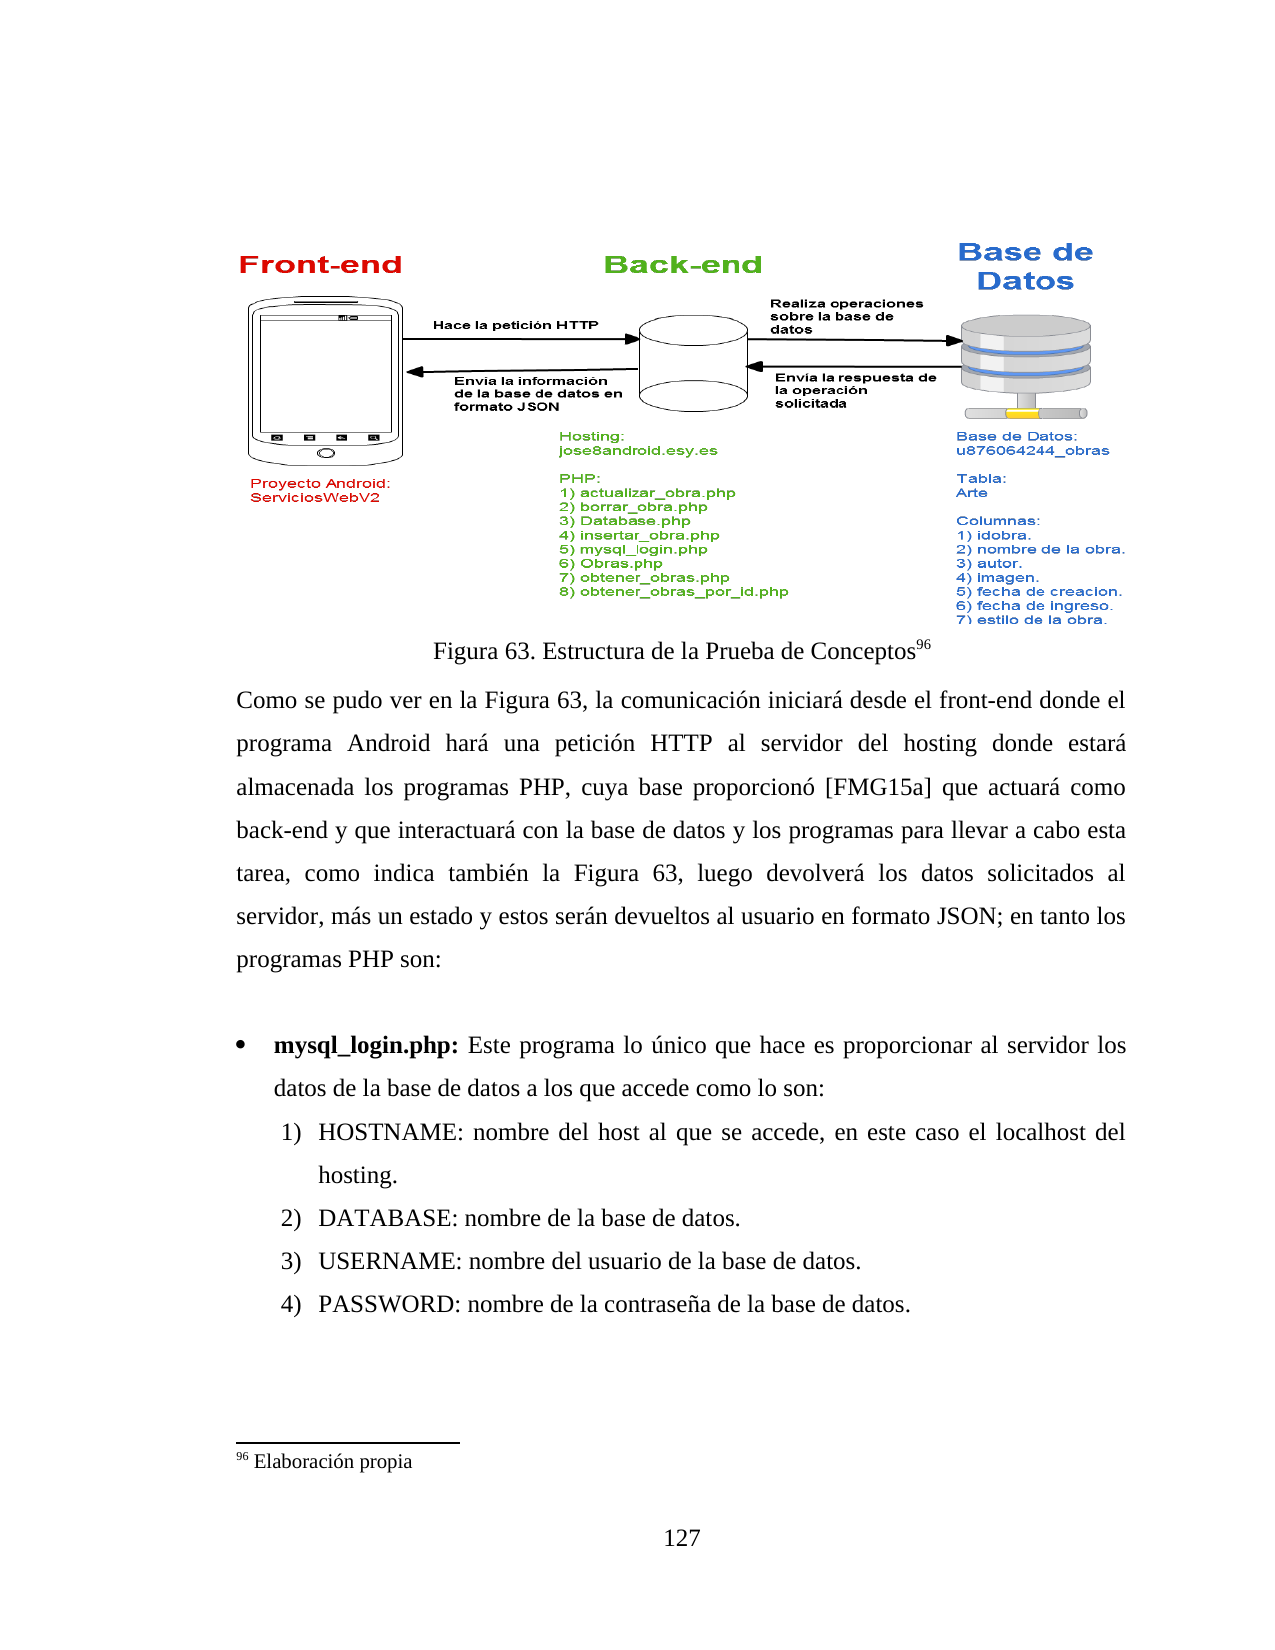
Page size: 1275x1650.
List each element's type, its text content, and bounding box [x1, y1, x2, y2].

list mysql_login.php: Este programa lo único que hace es proporcionar al servidor los datos de la base de datos a los que accede como lo son: [236, 1030, 1127, 1102]
list HOSTNAME: nombre del host al que se accede, en este caso el localhost del hosting. [281, 1117, 1127, 1188]
list PASSWORD: nombre de la contraseña de la base de datos. [281, 1289, 1127, 1318]
list DATABASE: nombre de la base de datos. [281, 1203, 1127, 1232]
text Figura 63. Estructura de la Prueba de Conceptos [236, 636, 1127, 664]
text Como se pudo ver en la Figura 63, la comunicación iniciará desde el front-end donde el programa Android hará una petición HTTP al servidor del hosting donde estará almacenada los programas PHP, cuya base proporcionó [FMG15a] que actuará como back-end y que interactuará con la base de datos y los programas para llevar a cabo esta tarea, como indica también la Figura 63, luego devolverá los datos solicitados al servidor, más un estado y estos serán devueltos al usuario en formato JSON; en tanto los programas PHP son: [236, 685, 1127, 973]
list USERNAME: nombre del usuario de la base de datos. [281, 1246, 1127, 1275]
picture [236, 236, 1140, 624]
